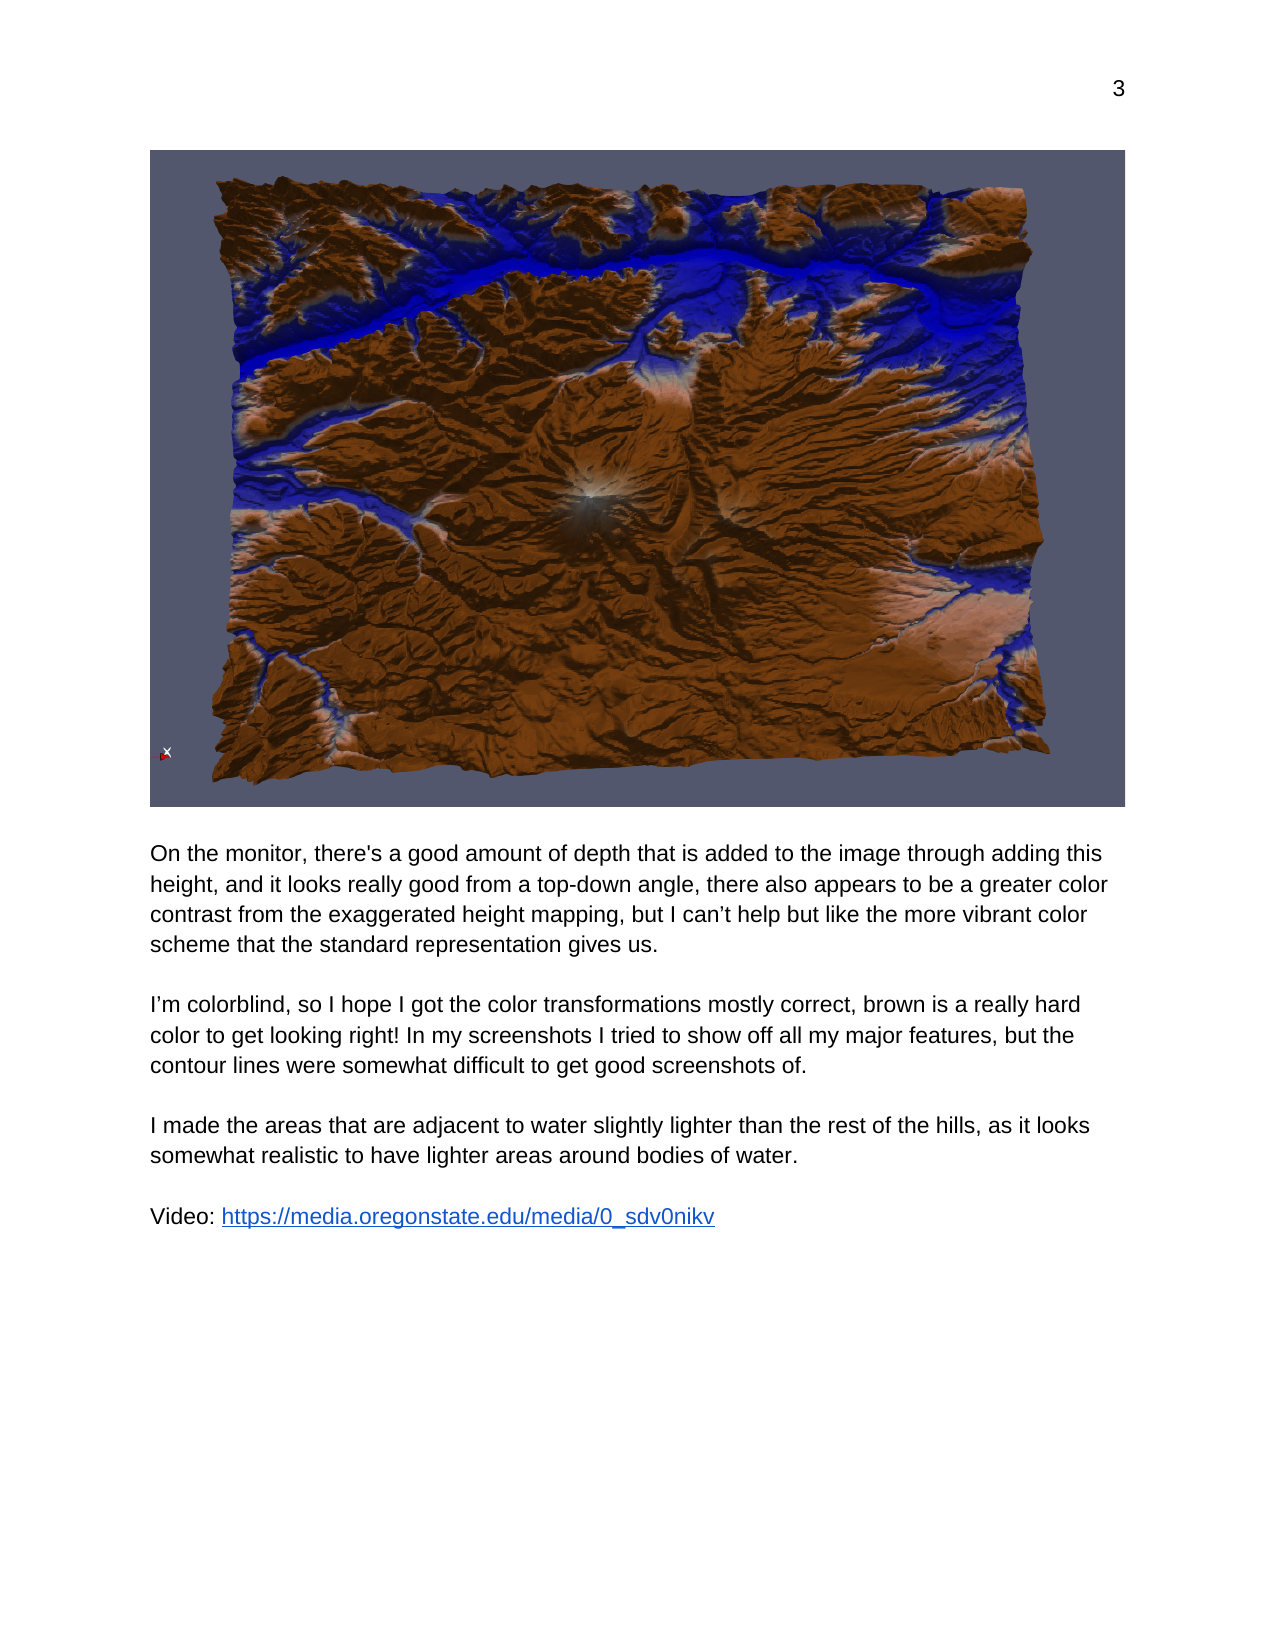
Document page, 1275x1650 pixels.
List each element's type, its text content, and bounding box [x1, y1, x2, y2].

text Video: https://media.oregonstate.edu/media/0_sdv0nikv [150, 1203, 1125, 1229]
picture [150, 150, 1125, 807]
text I made the areas that are adjacent to water slightly lighter than the rest of the hills, as it looks somewhat realistic to have lighter areas around bodies of water. [150, 1112, 1125, 1169]
text I’m colorblind, so I hope I got the color transformations mostly correct, brown is a really hard color to get looking right! In my screenshots I tried to show off all my major features, but the contour lines were somewhat difficult to get good screenshots of. [150, 991, 1125, 1078]
text On the monitor, there's a good amount of depth that is added to the image through adding this height, and it looks really good from a top-down angle, there also appears to be a greater color contrast from the exaggerated height mapping, but I can’t help but like the more vibrant color scheme that the standard representation gives us. [150, 840, 1125, 957]
